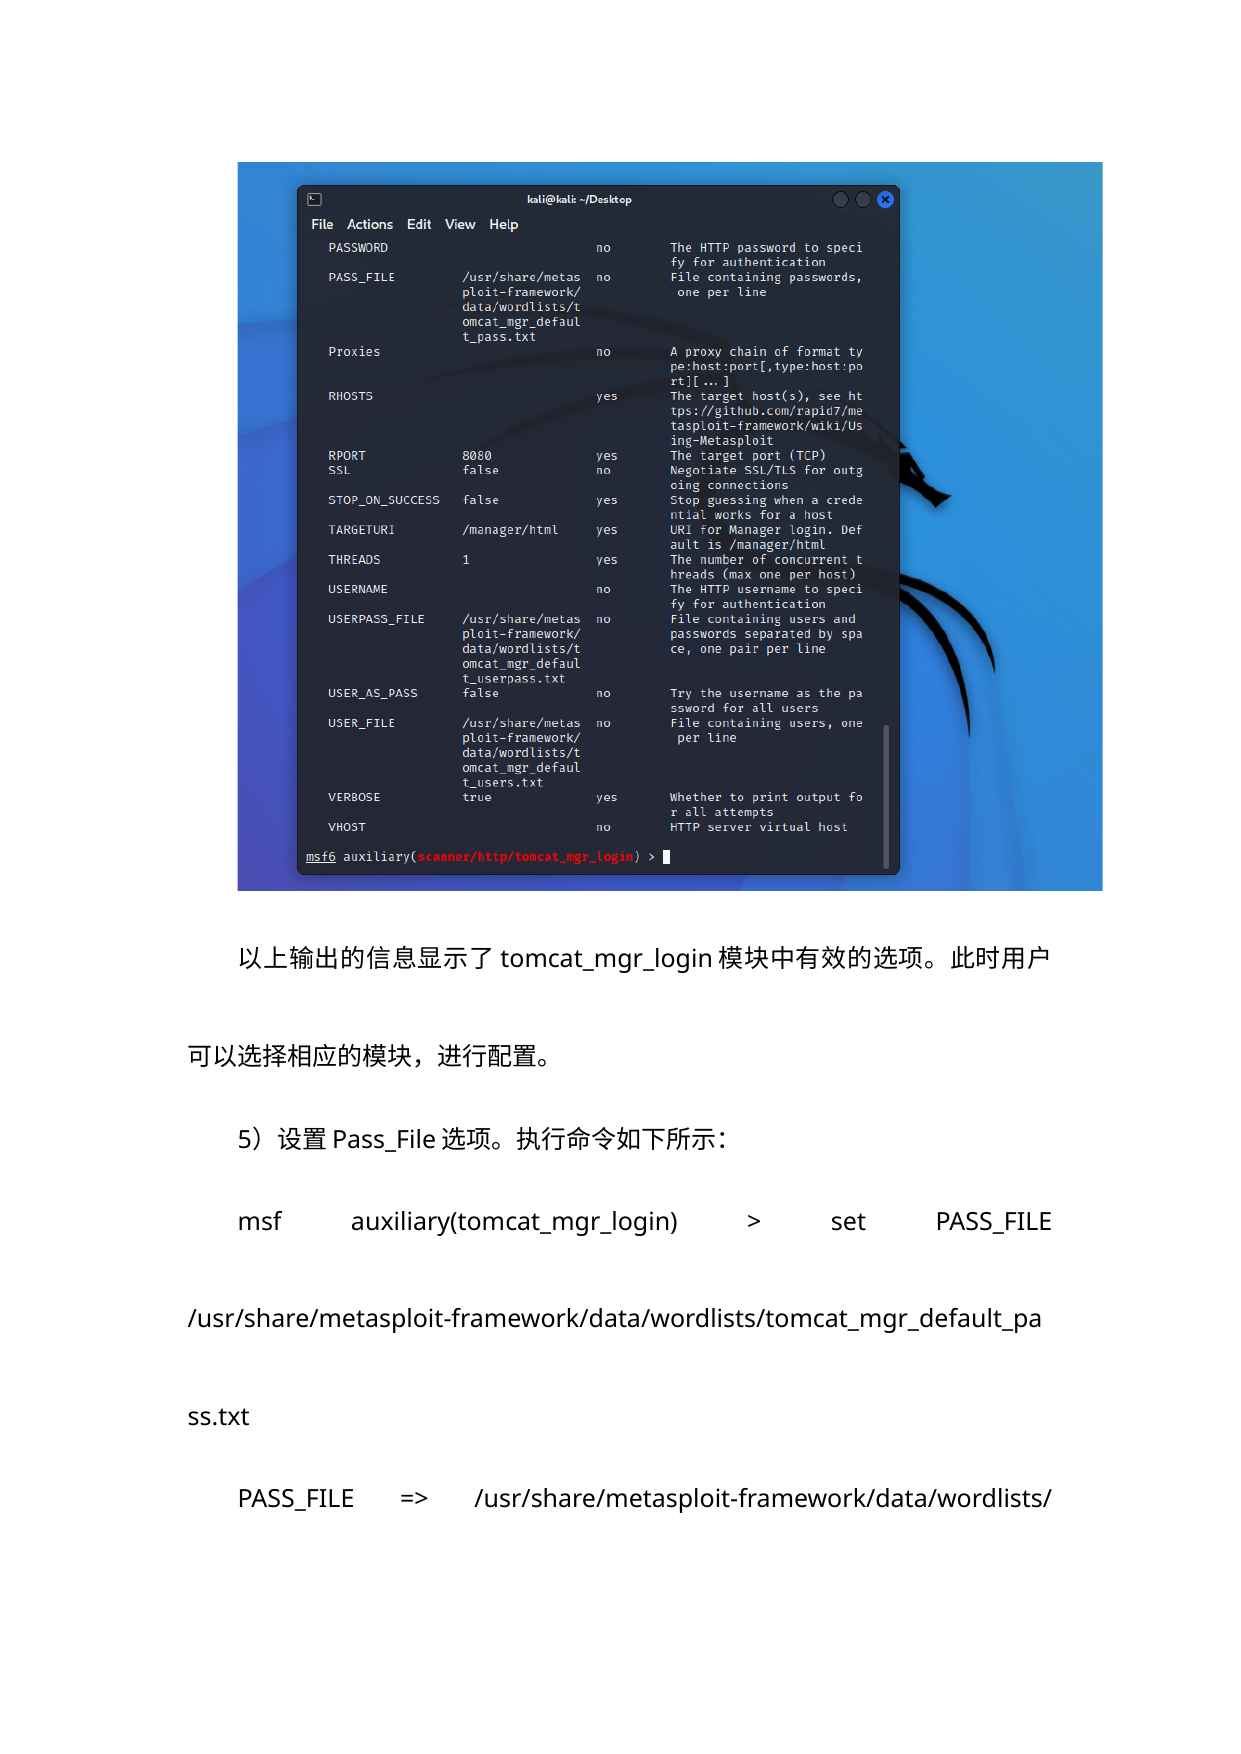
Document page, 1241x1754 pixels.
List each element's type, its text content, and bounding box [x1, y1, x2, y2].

text 5）设置Pass_File选项。执行命令如下所示： [187, 1105, 1053, 1170]
text msf auxiliary(tomcat_mgr_login) > set PASS_FILE /usr/share/metasploit-framework/data/wordlists/tomcat_mgr_default_pass.txt [187, 1188, 1053, 1448]
text 以上输出的信息显示了tomcat_mgr_login模块中有效的选项。此时用户可以选择相应的模块，进行配置。 [187, 924, 1053, 1087]
picture [237, 162, 1103, 891]
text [187, 1465, 1053, 1530]
